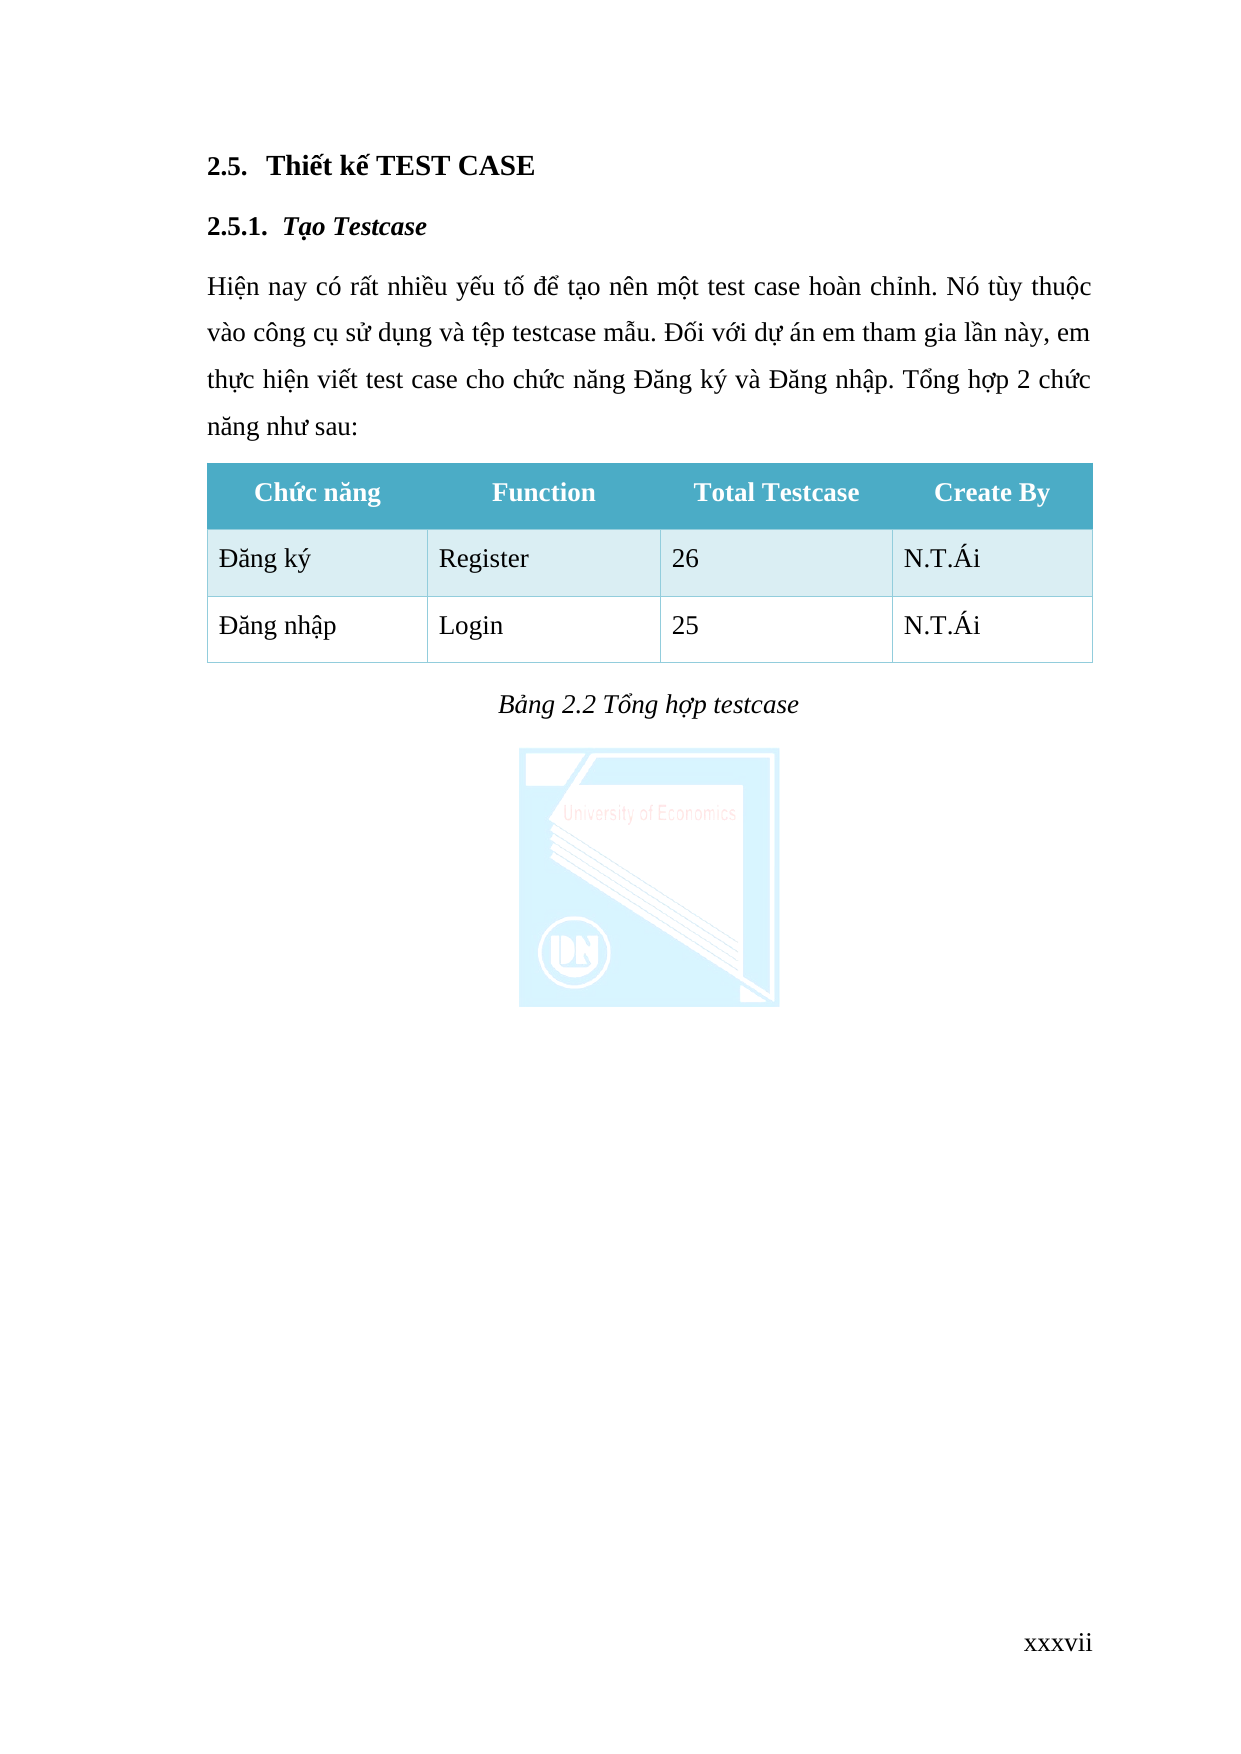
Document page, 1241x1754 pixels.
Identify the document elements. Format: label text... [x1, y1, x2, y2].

table_header Total Testcase [661, 464, 892, 529]
table_cell N.T.Ái [893, 597, 1092, 662]
table_header Function [428, 464, 660, 529]
table_header Create By [893, 464, 1092, 529]
text Hiện nay có rất nhiều yếu tố để tạo nên một test case hoàn chỉnh. Nó tùy thuộc vào công cụ sử dụng và tệp testcase mẫu. Đối với dự án em tham gia lần này, em thực hiện viết test case cho chức năng Đăng ký và Đăng nhập. Tổng hợp 2 chức năng như sau: [207, 270, 1092, 441]
table_cell Đăng ký [208, 530, 427, 596]
table_cell Login [428, 597, 660, 662]
table_cell Đăng nhập [208, 597, 427, 662]
subtitle Thiết kế TEST CASE [207, 148, 1092, 181]
table_cell 26 [661, 530, 892, 596]
table_cell N.T.Ái [893, 530, 1092, 596]
table_header Chức năng [208, 464, 427, 529]
subtitle Tạo Testcase [207, 211, 1092, 242]
table_cell Register [428, 530, 660, 596]
table_cell 25 [661, 597, 892, 662]
